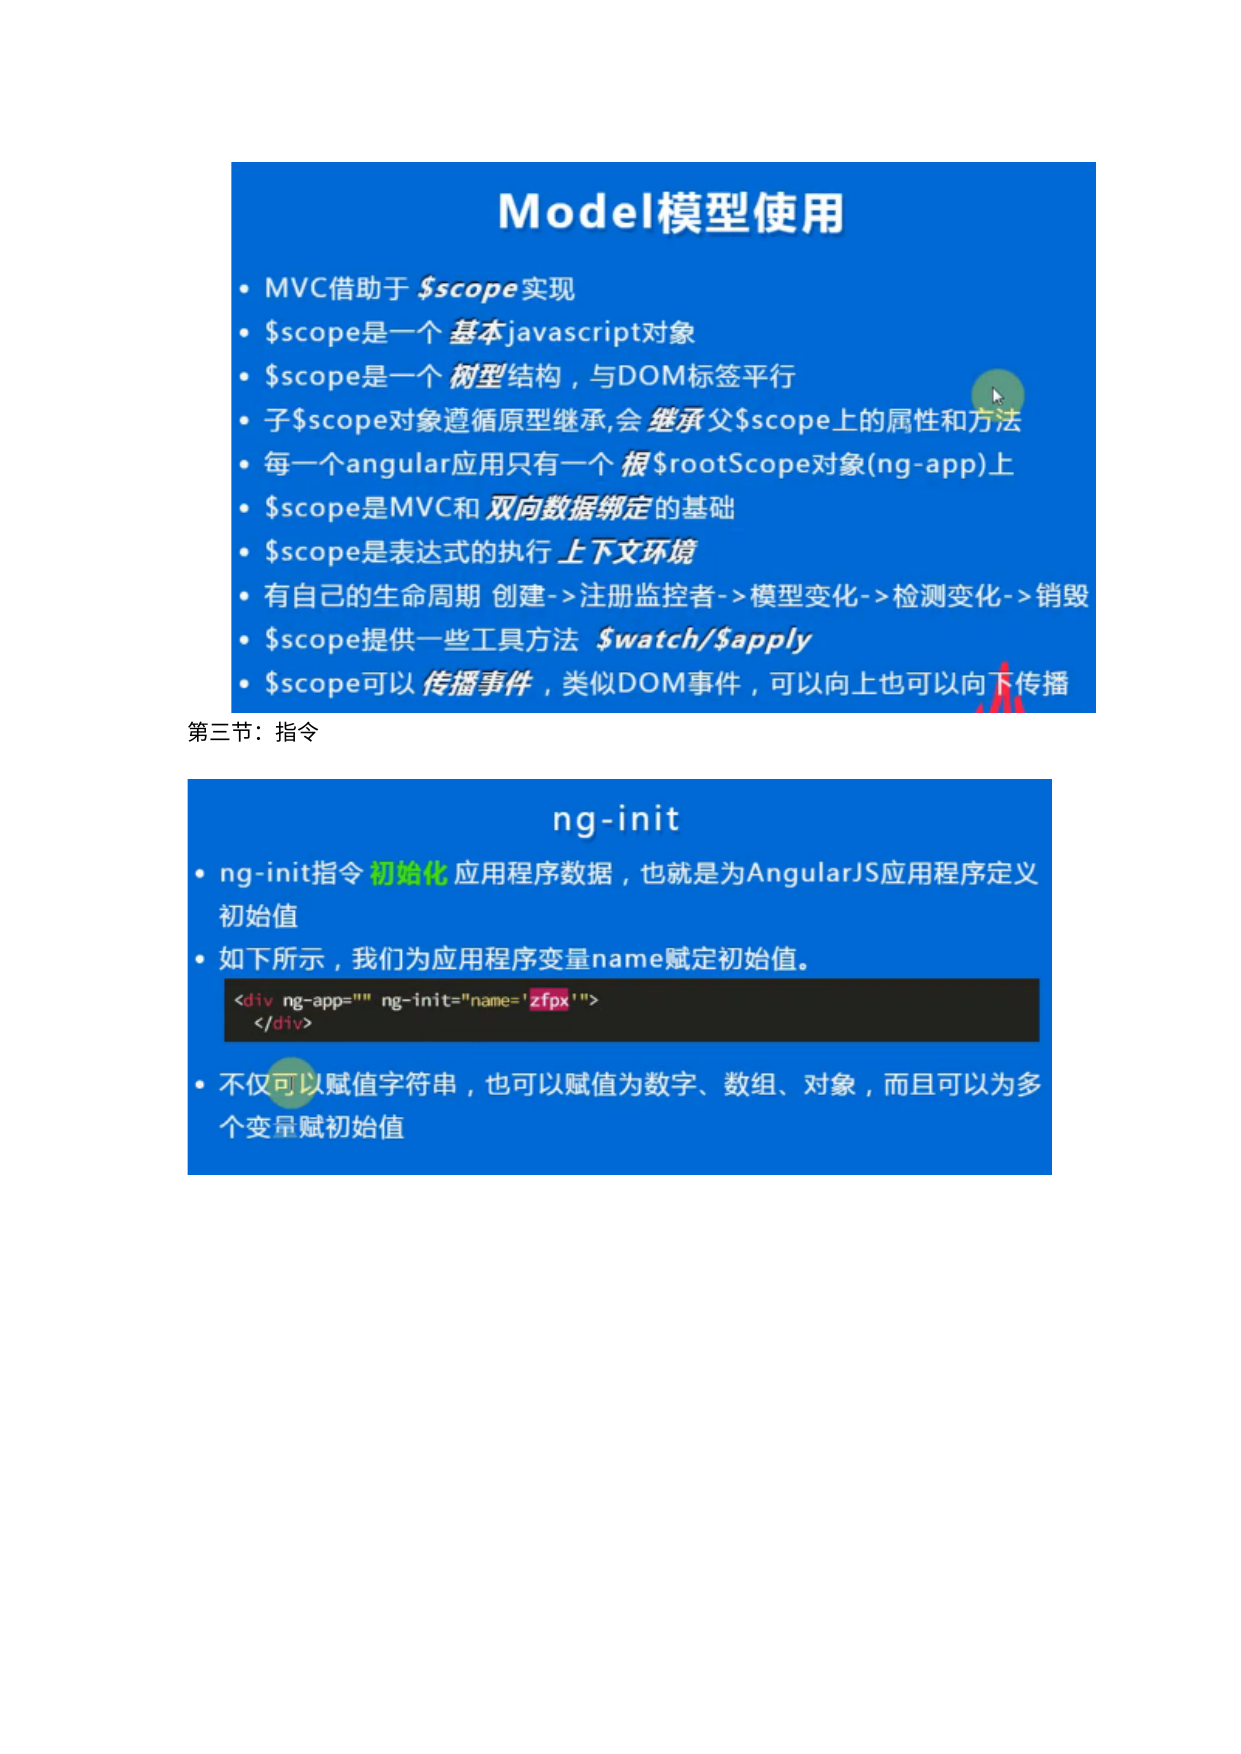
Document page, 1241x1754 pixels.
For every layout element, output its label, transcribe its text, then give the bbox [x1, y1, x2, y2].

picture [231, 162, 1096, 713]
picture [187, 779, 1052, 1175]
list ：指令 [187, 714, 1053, 747]
